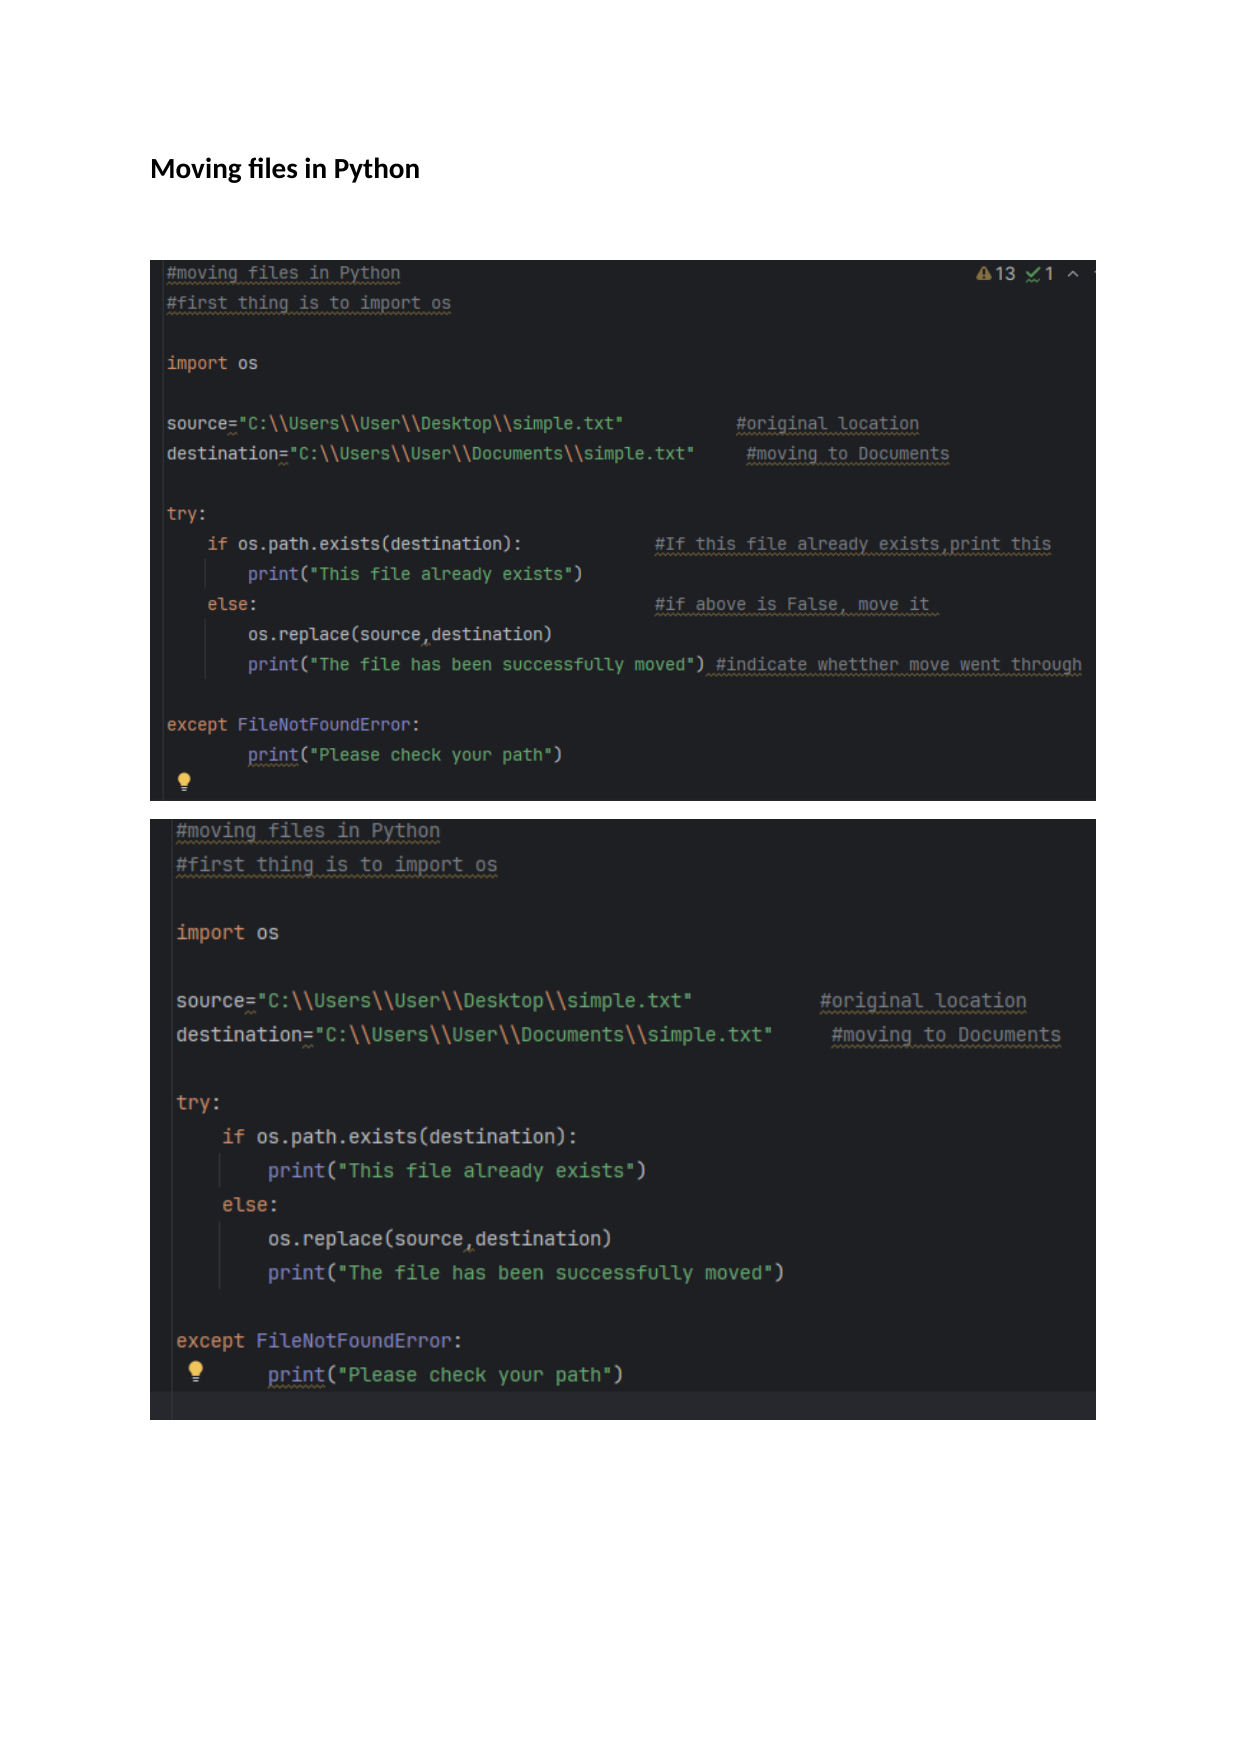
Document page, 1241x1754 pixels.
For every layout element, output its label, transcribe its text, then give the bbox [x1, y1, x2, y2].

text Moving files in Python [150, 150, 1090, 186]
picture [150, 819, 1096, 1420]
picture [150, 260, 1096, 801]
